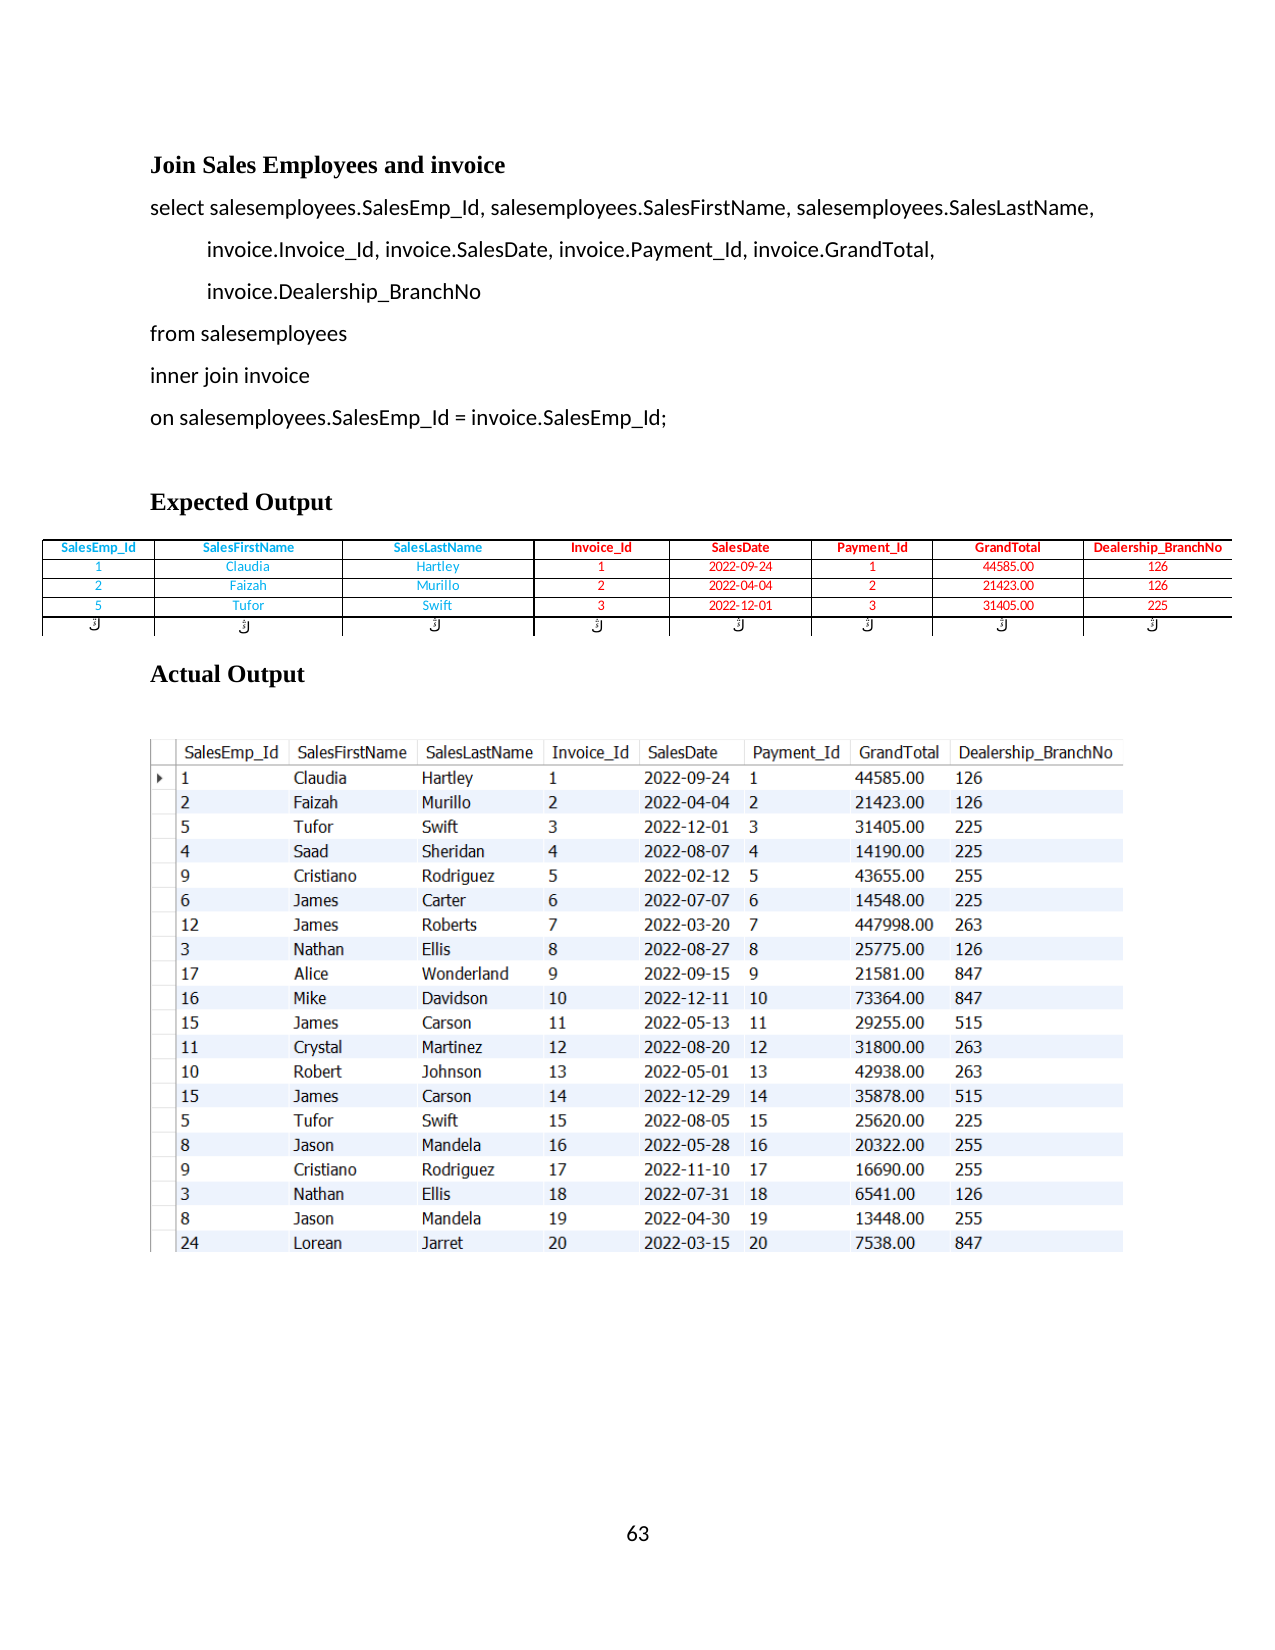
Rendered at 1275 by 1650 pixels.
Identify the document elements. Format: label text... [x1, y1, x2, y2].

text inner join invoice [150, 361, 1125, 389]
picture [232, 601, 239, 610]
text Expected Output [150, 487, 1125, 516]
text select salesemployees.SalesEmp_Id, salesemployees.SalesFirstName, salesemployees.SalesLastName, [150, 193, 1125, 221]
text Actual Output [150, 659, 1125, 688]
text invoice.Invoice_Id, invoice.SalesDate, invoice.Payment_Id, invoice.GrandTotal, [150, 235, 1125, 263]
text from salesemployees [150, 319, 1125, 347]
text Join Sales Employees and invoice [150, 150, 1125, 179]
picture [150, 739, 1124, 1252]
text invoice.Dealership_BranchNo [150, 277, 1125, 305]
text on salesemployees.SalesEmp_Id = invoice.SalesEmp_Id; [150, 403, 1125, 431]
